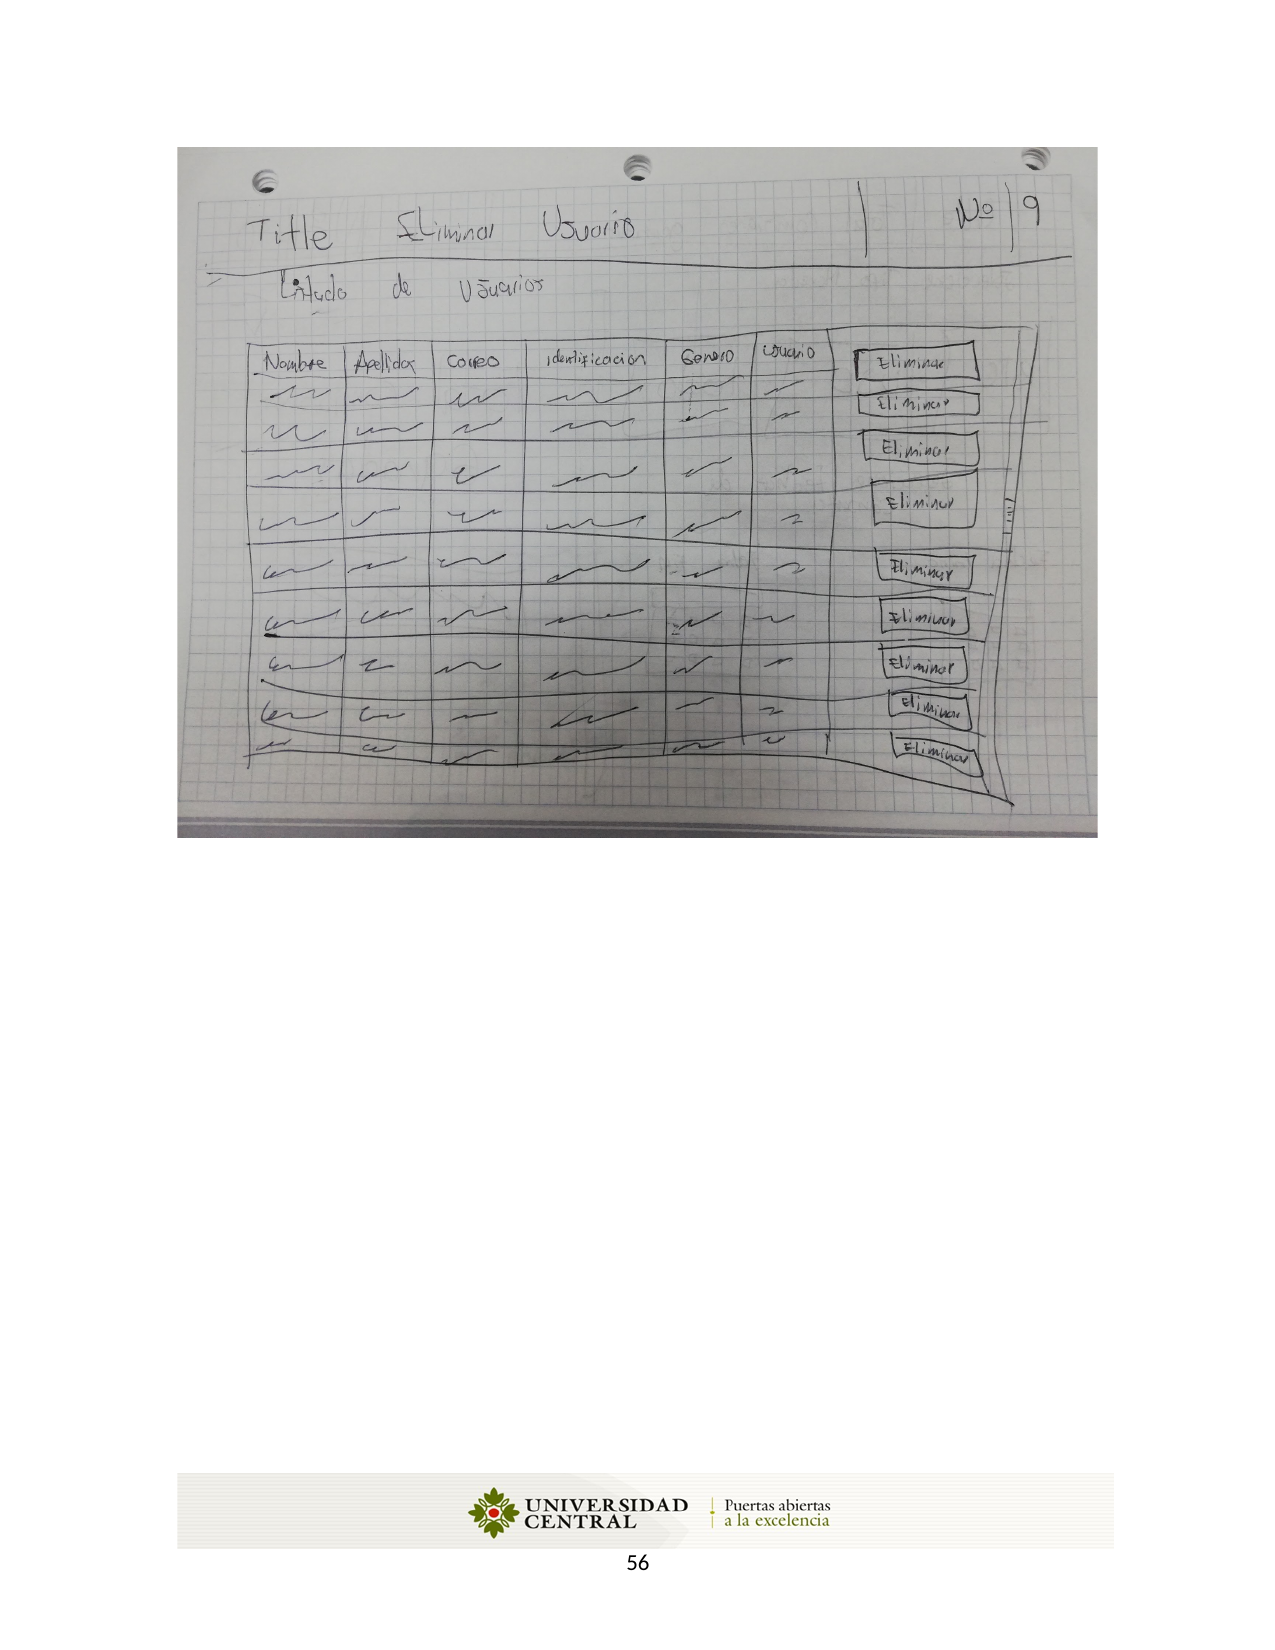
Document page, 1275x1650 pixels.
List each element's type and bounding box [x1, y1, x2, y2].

picture [177, 147, 1098, 838]
picture [177, 1473, 1115, 1549]
